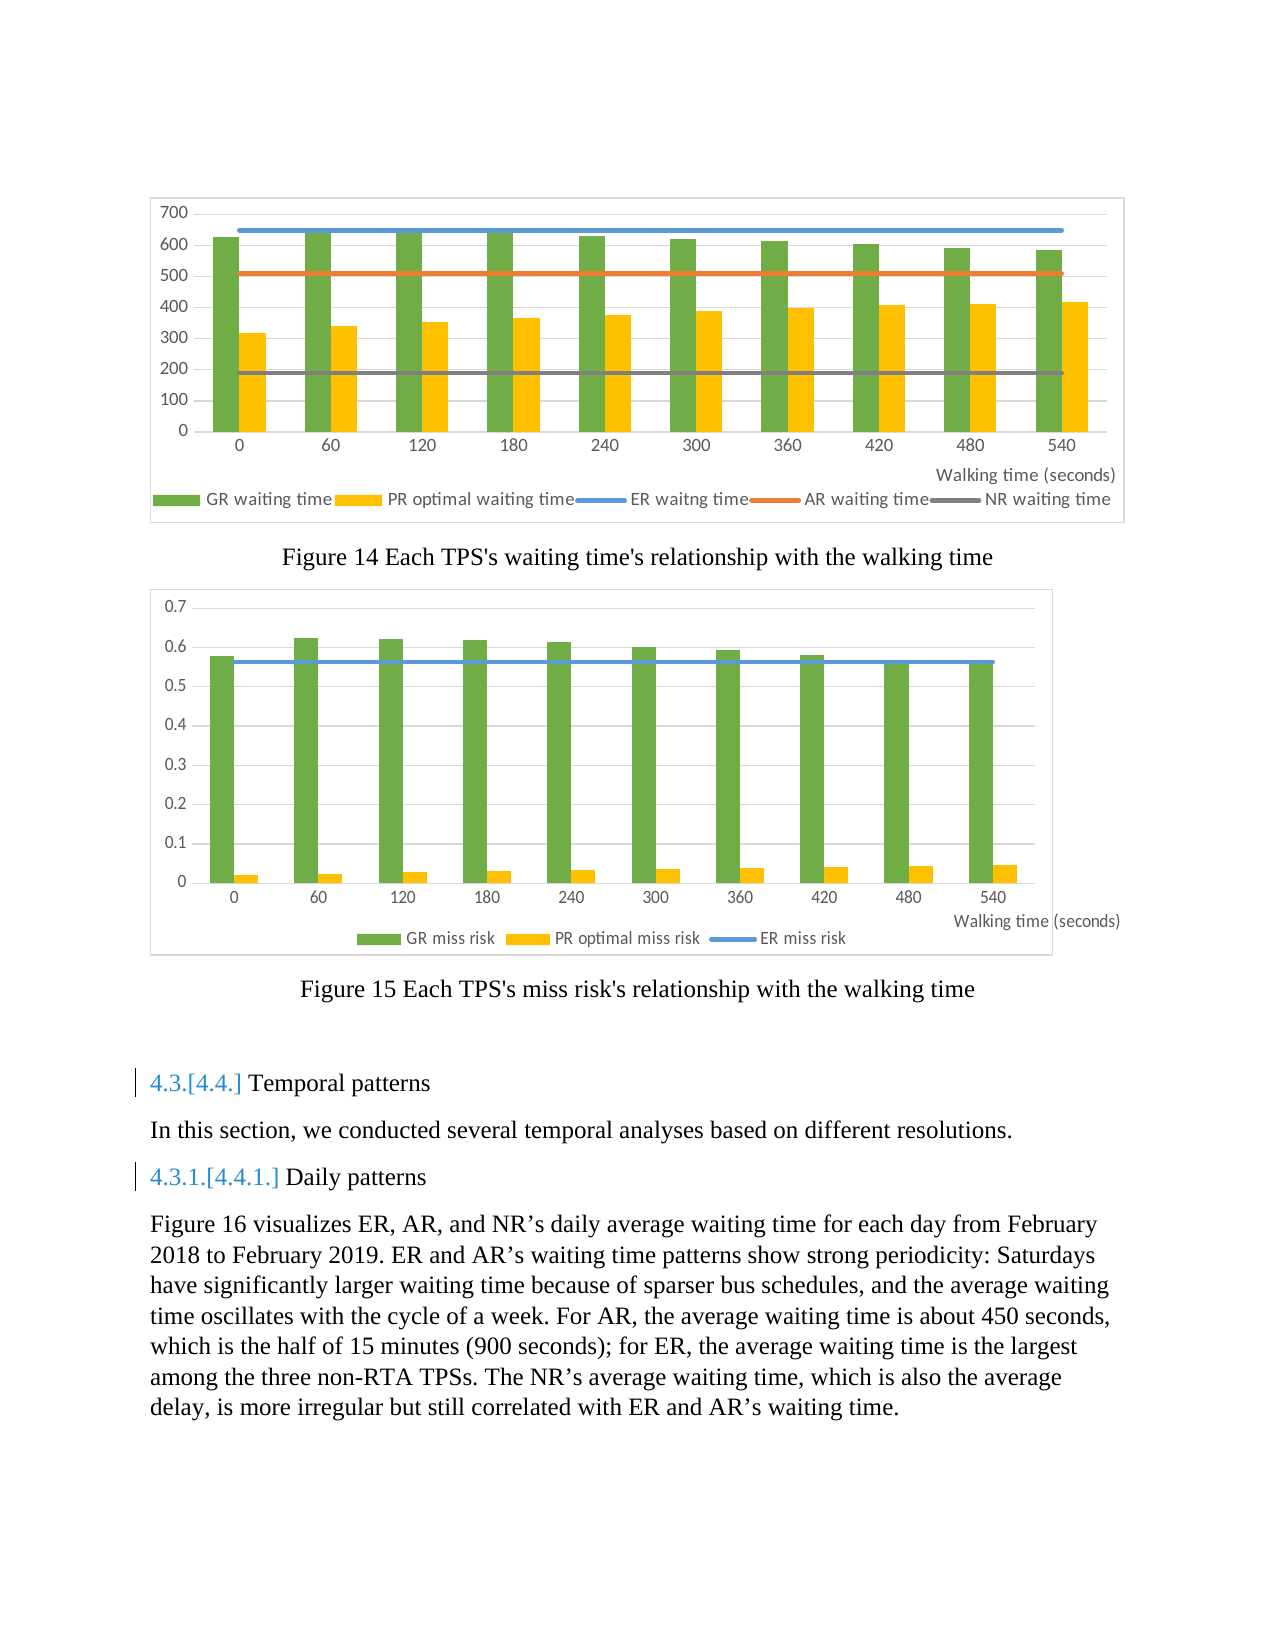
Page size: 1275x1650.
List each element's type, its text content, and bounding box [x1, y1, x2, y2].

text In this section, we conducted several temporal analyses based on different resolutions. [150, 1115, 1125, 1144]
list Daily patterns [150, 1162, 1125, 1191]
list Temporal patterns [150, 1068, 1125, 1097]
